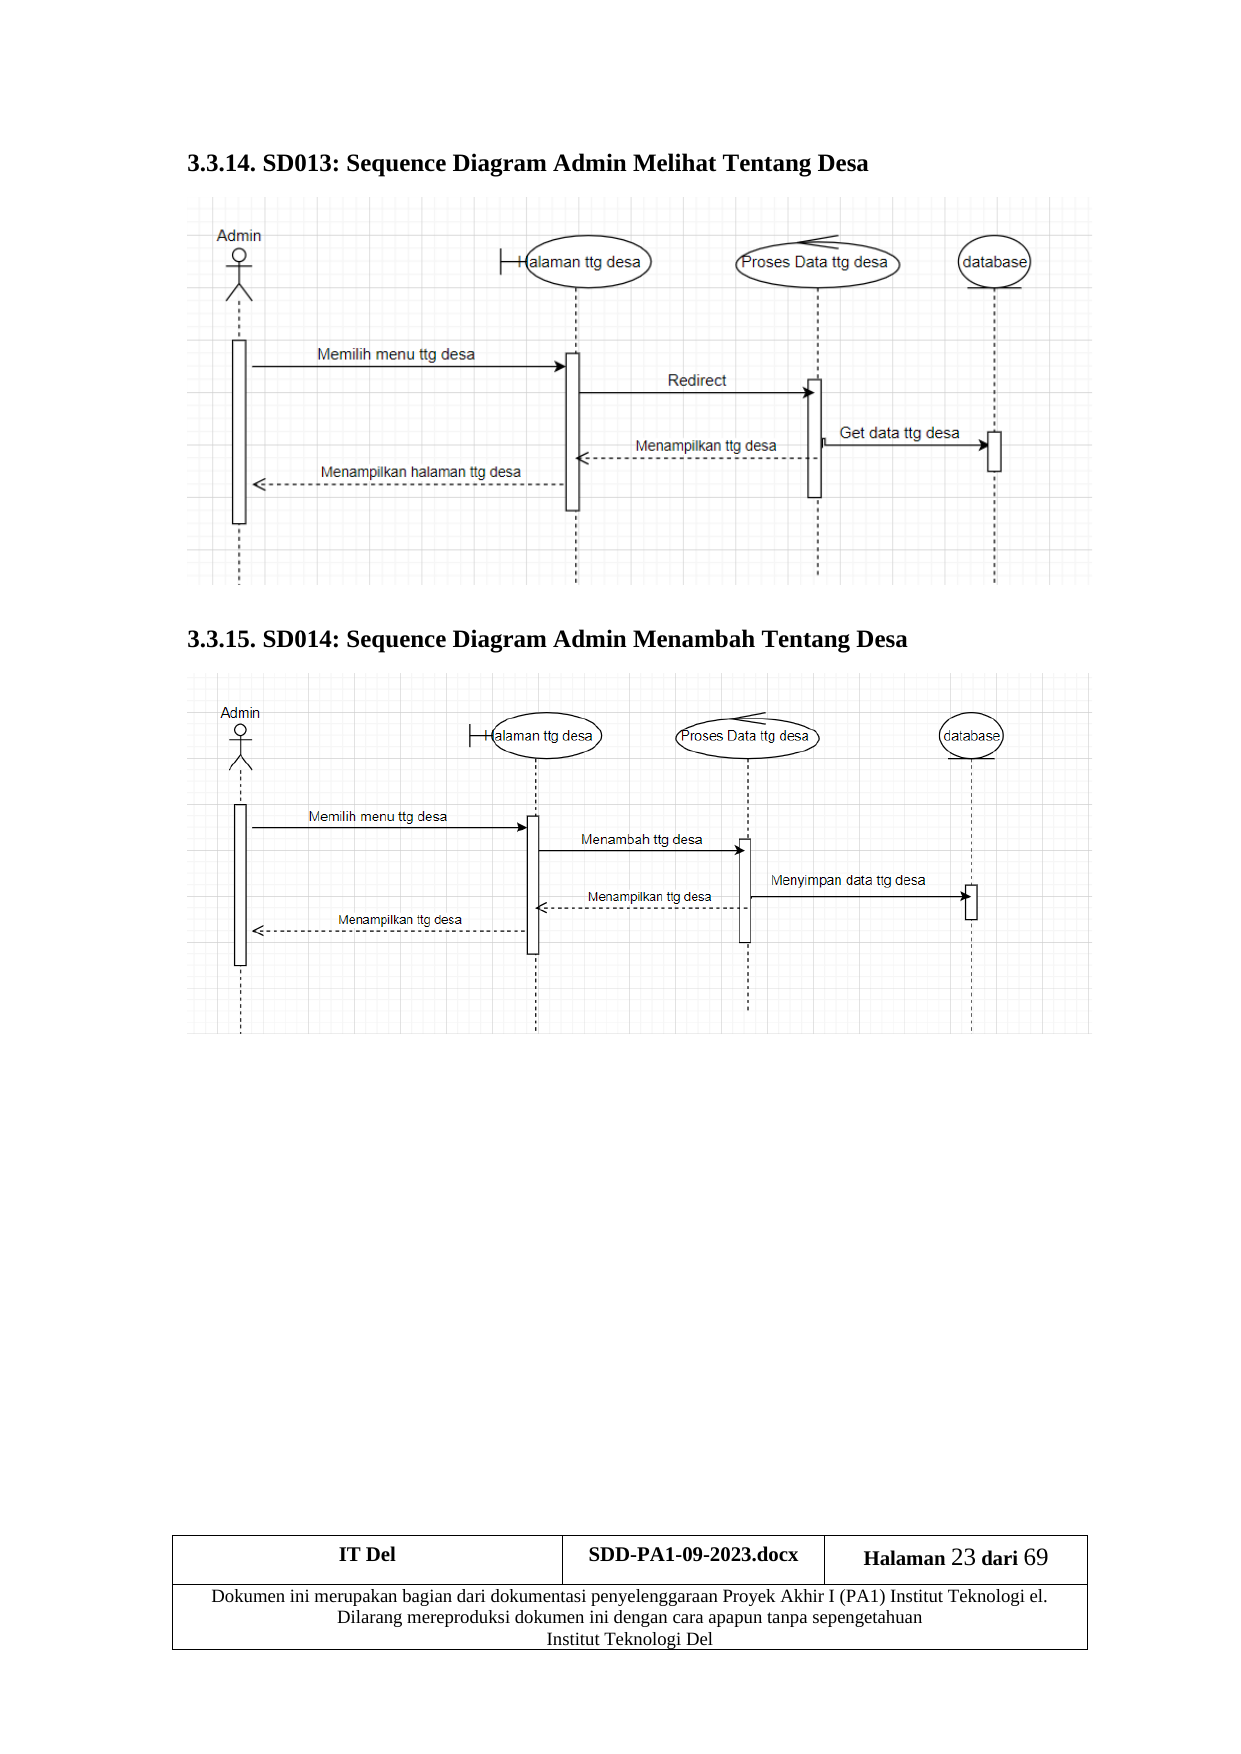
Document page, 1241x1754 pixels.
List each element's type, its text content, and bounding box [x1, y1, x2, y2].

subtitle SD013: Sequence Diagram Admin Melihat Tentang Desa [187, 148, 1092, 176]
picture [187, 197, 1093, 585]
subtitle SD014: Sequence Diagram Admin Menambah Tentang Desa [187, 624, 1092, 653]
picture [187, 673, 1093, 1034]
